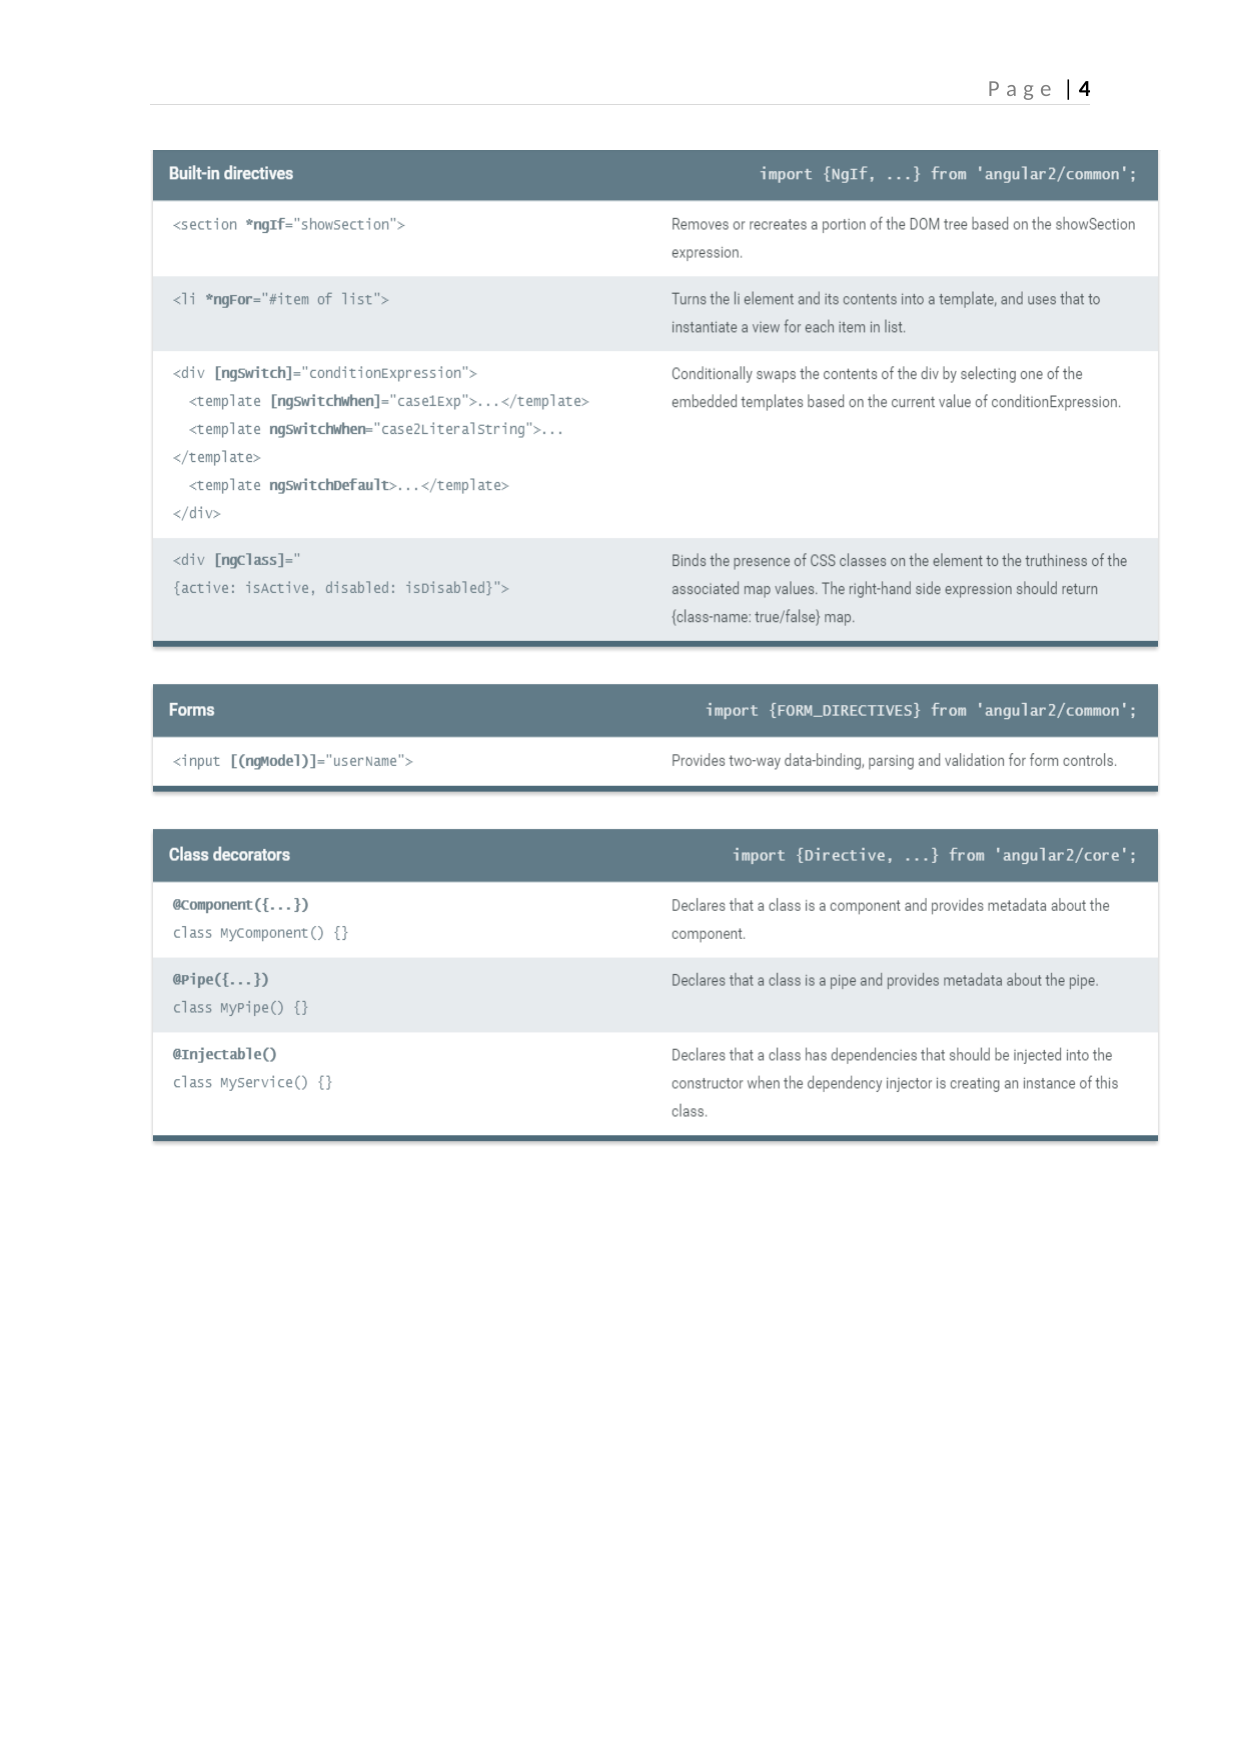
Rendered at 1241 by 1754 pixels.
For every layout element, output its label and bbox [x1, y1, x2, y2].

picture [150, 150, 1161, 1147]
